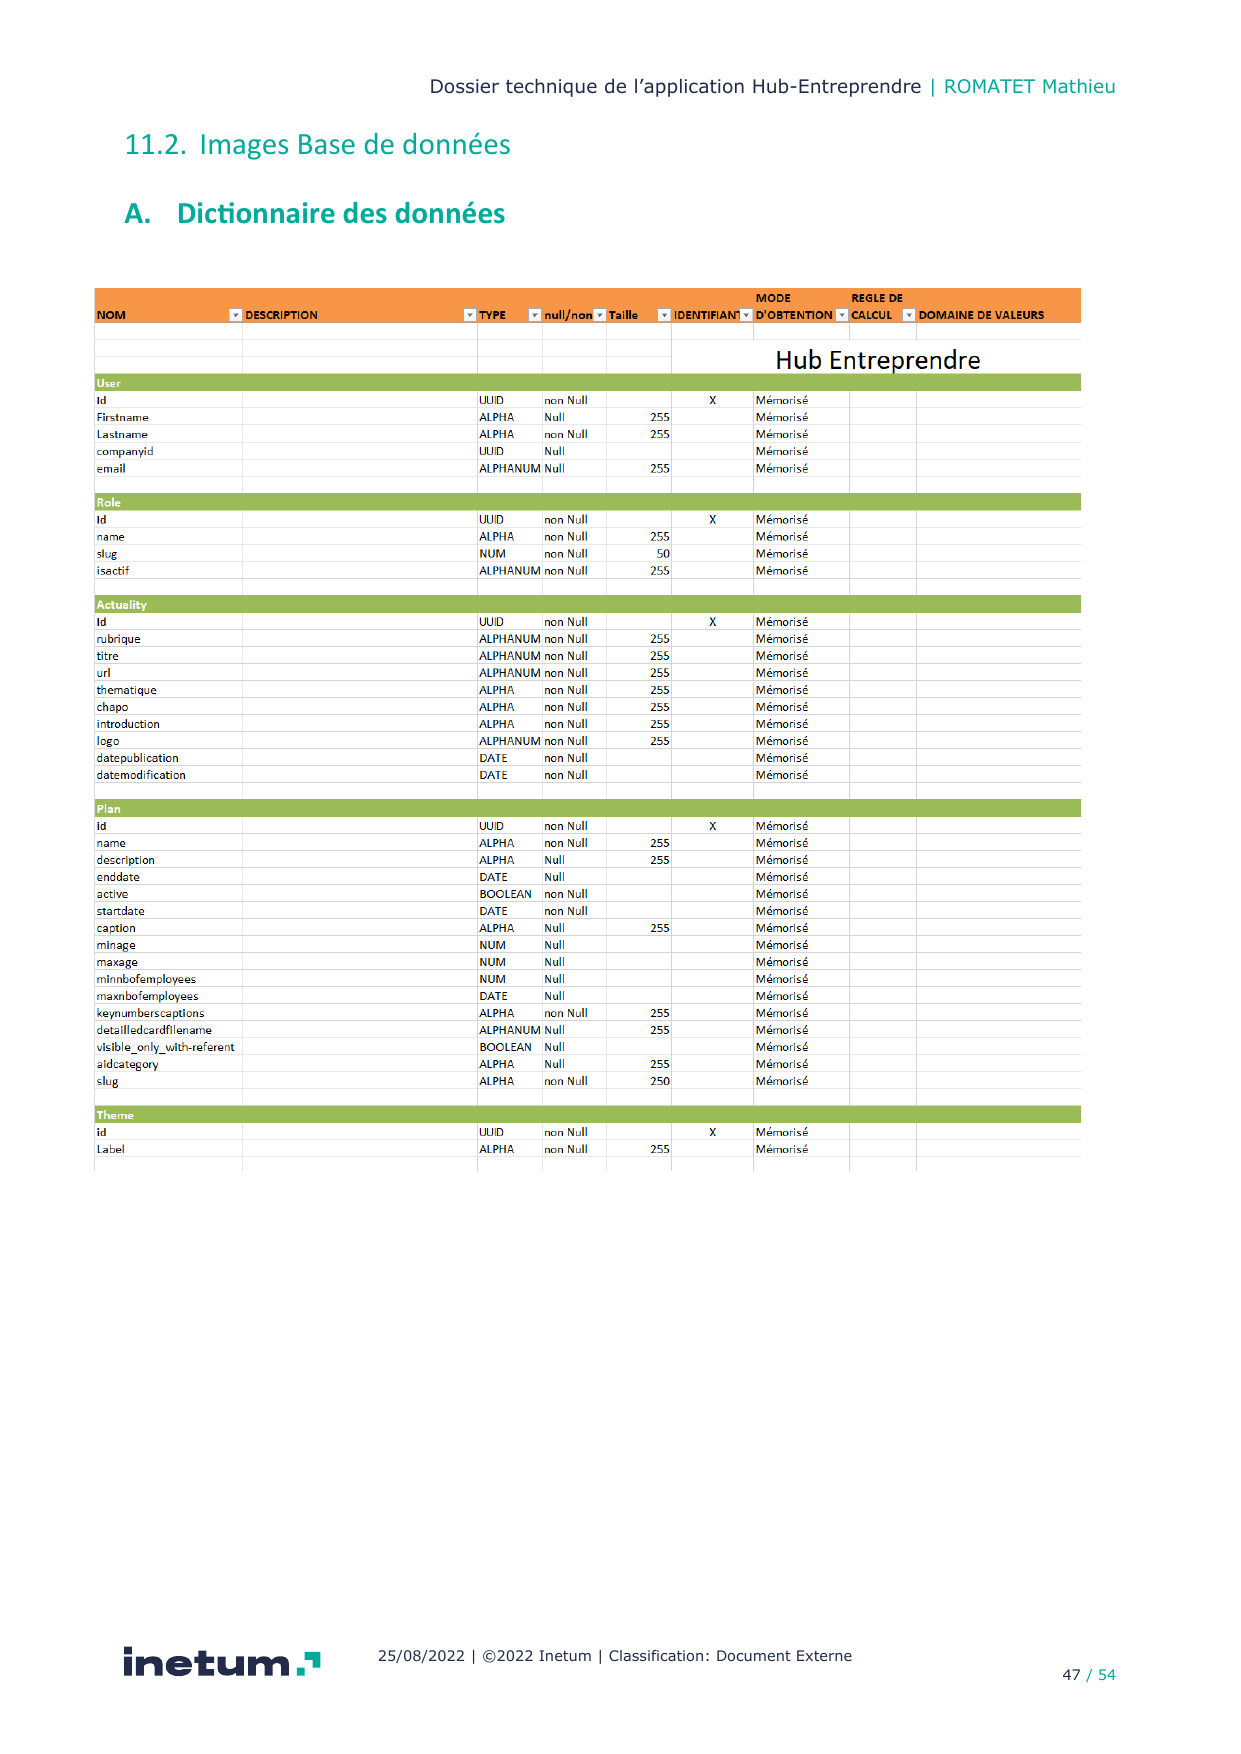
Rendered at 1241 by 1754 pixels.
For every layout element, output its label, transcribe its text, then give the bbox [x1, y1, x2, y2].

picture [93, 288, 1081, 1169]
subtitle Dictionnaire des données [124, 193, 1116, 232]
subtitle Images Base de données [124, 124, 1116, 162]
